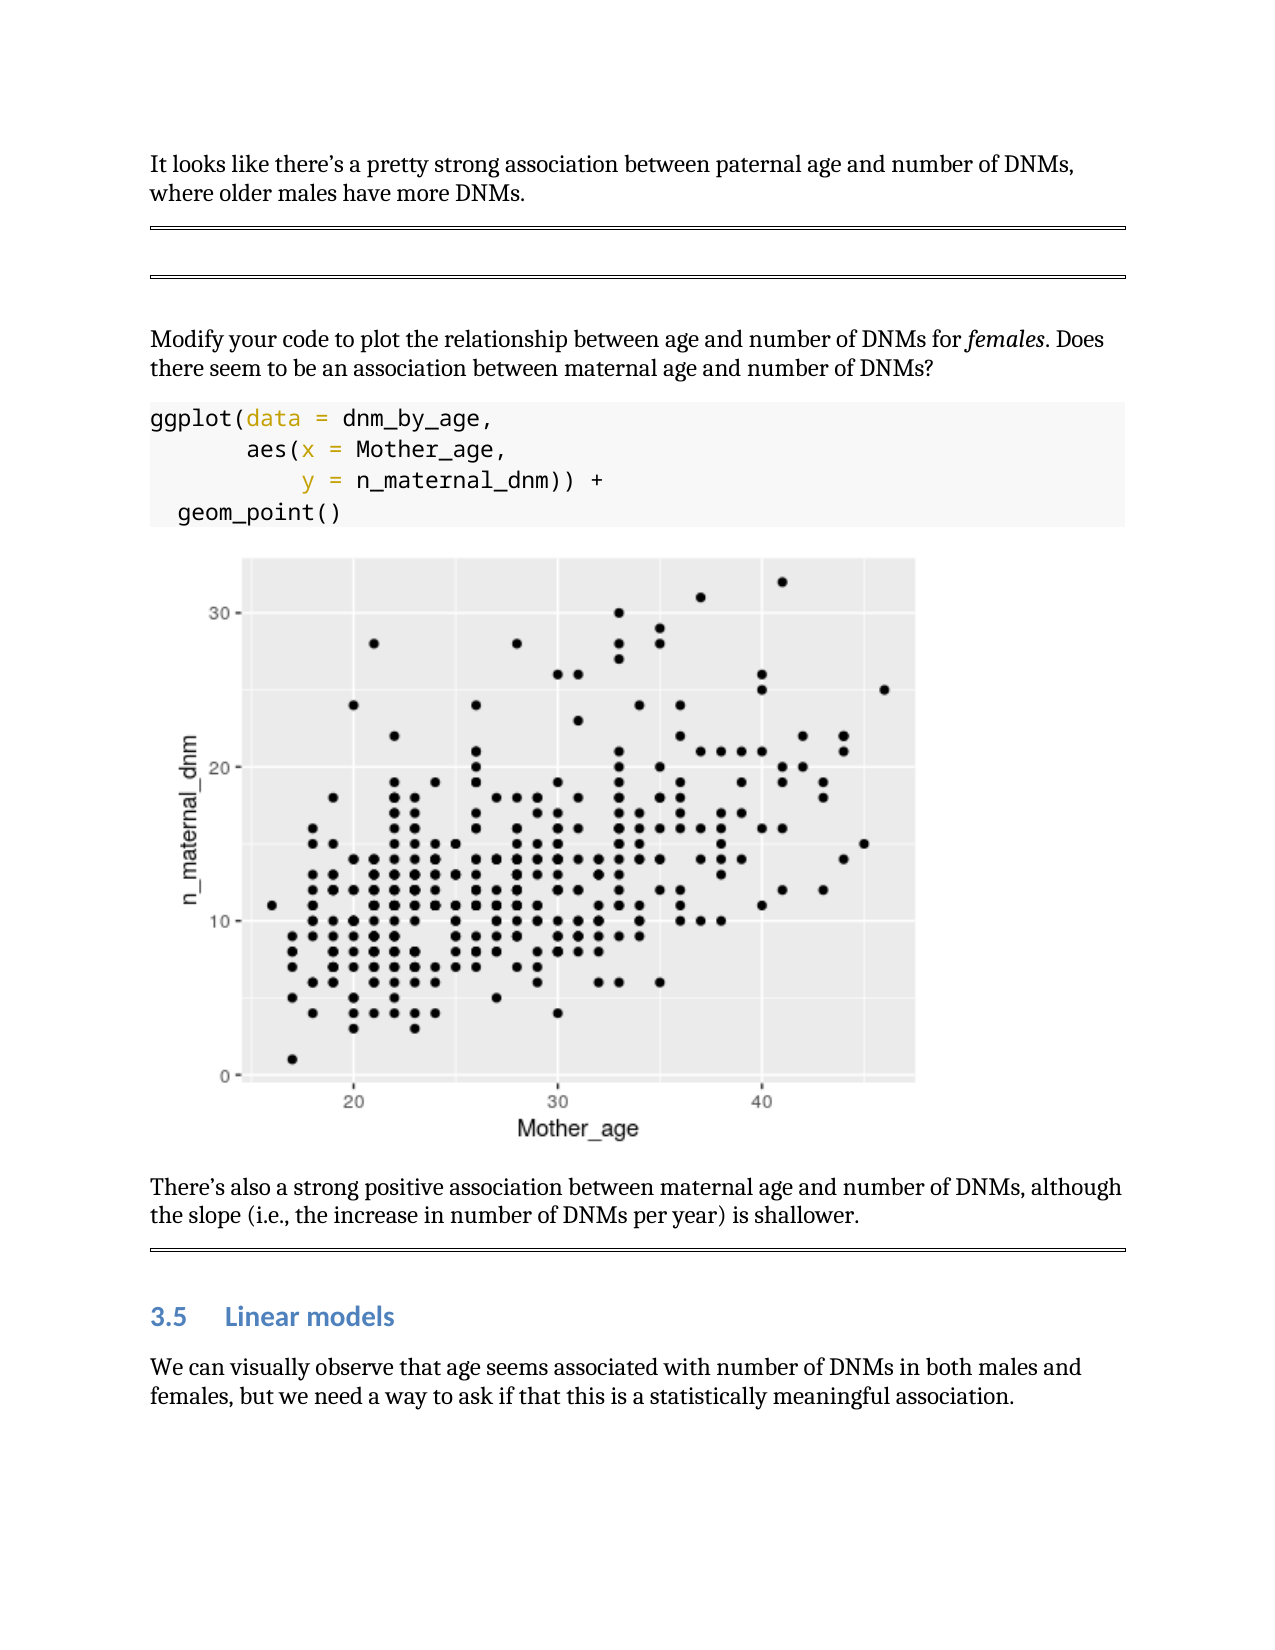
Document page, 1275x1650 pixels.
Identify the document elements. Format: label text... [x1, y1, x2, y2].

subtitle 3.5 Linear models [150, 1298, 1125, 1334]
text There’s also a strong positive association between maternal age and number of DNMs, although the slope (i.e., the increase in number of DNMs per year) is shallower. [150, 1173, 1125, 1230]
picture [168, 547, 927, 1154]
text ggplot(data = dnm_by_age, aes(x = Mother_age, y = n_maternal_dnm)) + geom_point() [342, 402, 1125, 527]
text It looks like there’s a pretty strong association between paternal age and number of DNMs, where older males have more DNMs. [150, 150, 1125, 207]
text Modify your code to plot the relationship between age and number of DNMs for females. Does there seem to be an association between maternal age and number of DNMs? [150, 325, 1125, 383]
text We can visually observe that age seems associated with number of DNMs in both males and females, but we need a way to ask if that this is a statistically meaningful association. [150, 1353, 1125, 1410]
